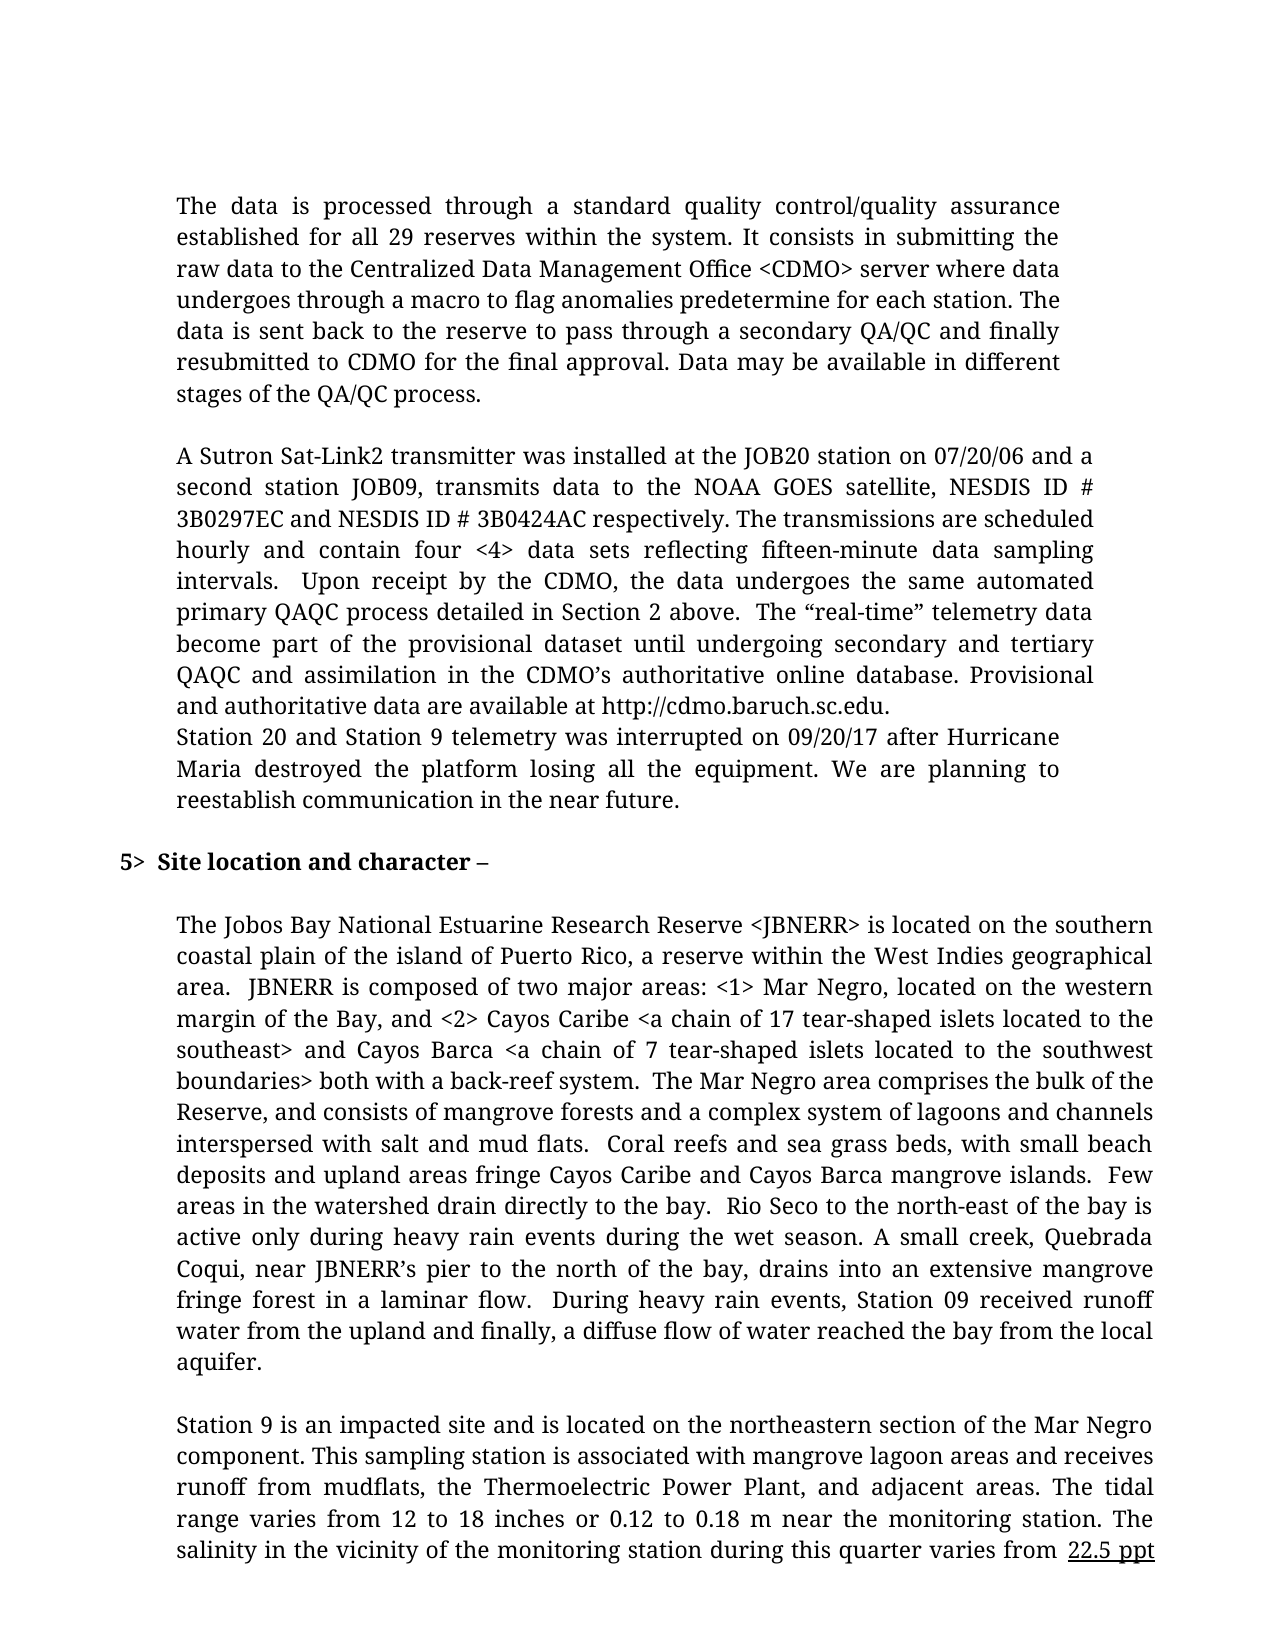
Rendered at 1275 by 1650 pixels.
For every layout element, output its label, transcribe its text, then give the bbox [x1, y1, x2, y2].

text The data is processed through a standard quality control/quality assurance established for all 29 reserves within the system. It consists in submitting the raw data to the Centralized Data Management Office <CDMO> server where data undergoes through a macro to flag anomalies predetermine for each station. The data is sent back to the reserve to pass through a secondary QA/QC and finally resubmitted to CDMO for the final approval. Data may be available in different stages of the QA/QC process. [176, 190, 1061, 409]
text Station 20 and Station 9 telemetry was interrupted on 09/20/17 after Hurricane Maria destroyed the platform losing all the equipment. We are planning to reestablish communication in the near future. [176, 721, 1061, 815]
text A Sutron Sat-Link2 transmitter was installed at the JOB20 station on 07/20/06 and a second station JOB09, transmits data to the NOAA GOES satellite, NESDIS ID # 3B0297EC and NESDIS ID # 3B0424AC respectively. The transmissions are scheduled hourly and contain four <4> data sets reflecting fifteen-minute data sampling intervals. Upon receipt by the CDMO, the data undergoes the same automated primary QAQC process detailed in Section 2 above. The “real-time” telemetry data become part of the provisional dataset until undergoing secondary and tertiary QAQC and assimilation in the CDMO’s authoritative online database. Provisional and authoritative data are available at http://cdmo.baruch.sc.edu. [176, 440, 1095, 721]
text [176, 1409, 1155, 1565]
text The Jobos Bay National Estuarine Research Reserve <JBNERR> is located on the southern coastal plain of the island of Puerto Rico, a reserve within the West Indies geographical area. JBNERR is composed of two major areas: <1> Mar Negro, located on the western margin of the Bay, and <2> Cayos Caribe <a chain of 17 tear-shaped islets located to the southeast> and Cayos Barca <a chain of 7 tear-shaped islets located to the southwest boundaries> both with a back-reef system. The Mar Negro area comprises the bulk of the Reserve, and consists of mangrove forests and a complex system of lagoons and channels interspersed with salt and mud flats. Coral reefs and sea grass beds, with small beach deposits and upland areas fringe Cayos Caribe and Cayos Barca mangrove islands. Few areas in the watershed drain directly to the bay. Rio Seco to the north-east of the bay is active only during heavy rain events during the wet season. A small creek, Quebrada Coqui, near JBNERR’s pier to the north of the bay, drains into an extensive mangrove fringe forest in a laminar flow. During heavy rain events, Station 09 received runoff water from the upland and finally, a diffuse flow of water reached the bay from the local aquifer. [176, 909, 1155, 1377]
text 5> Site location and character – [120, 846, 1155, 877]
